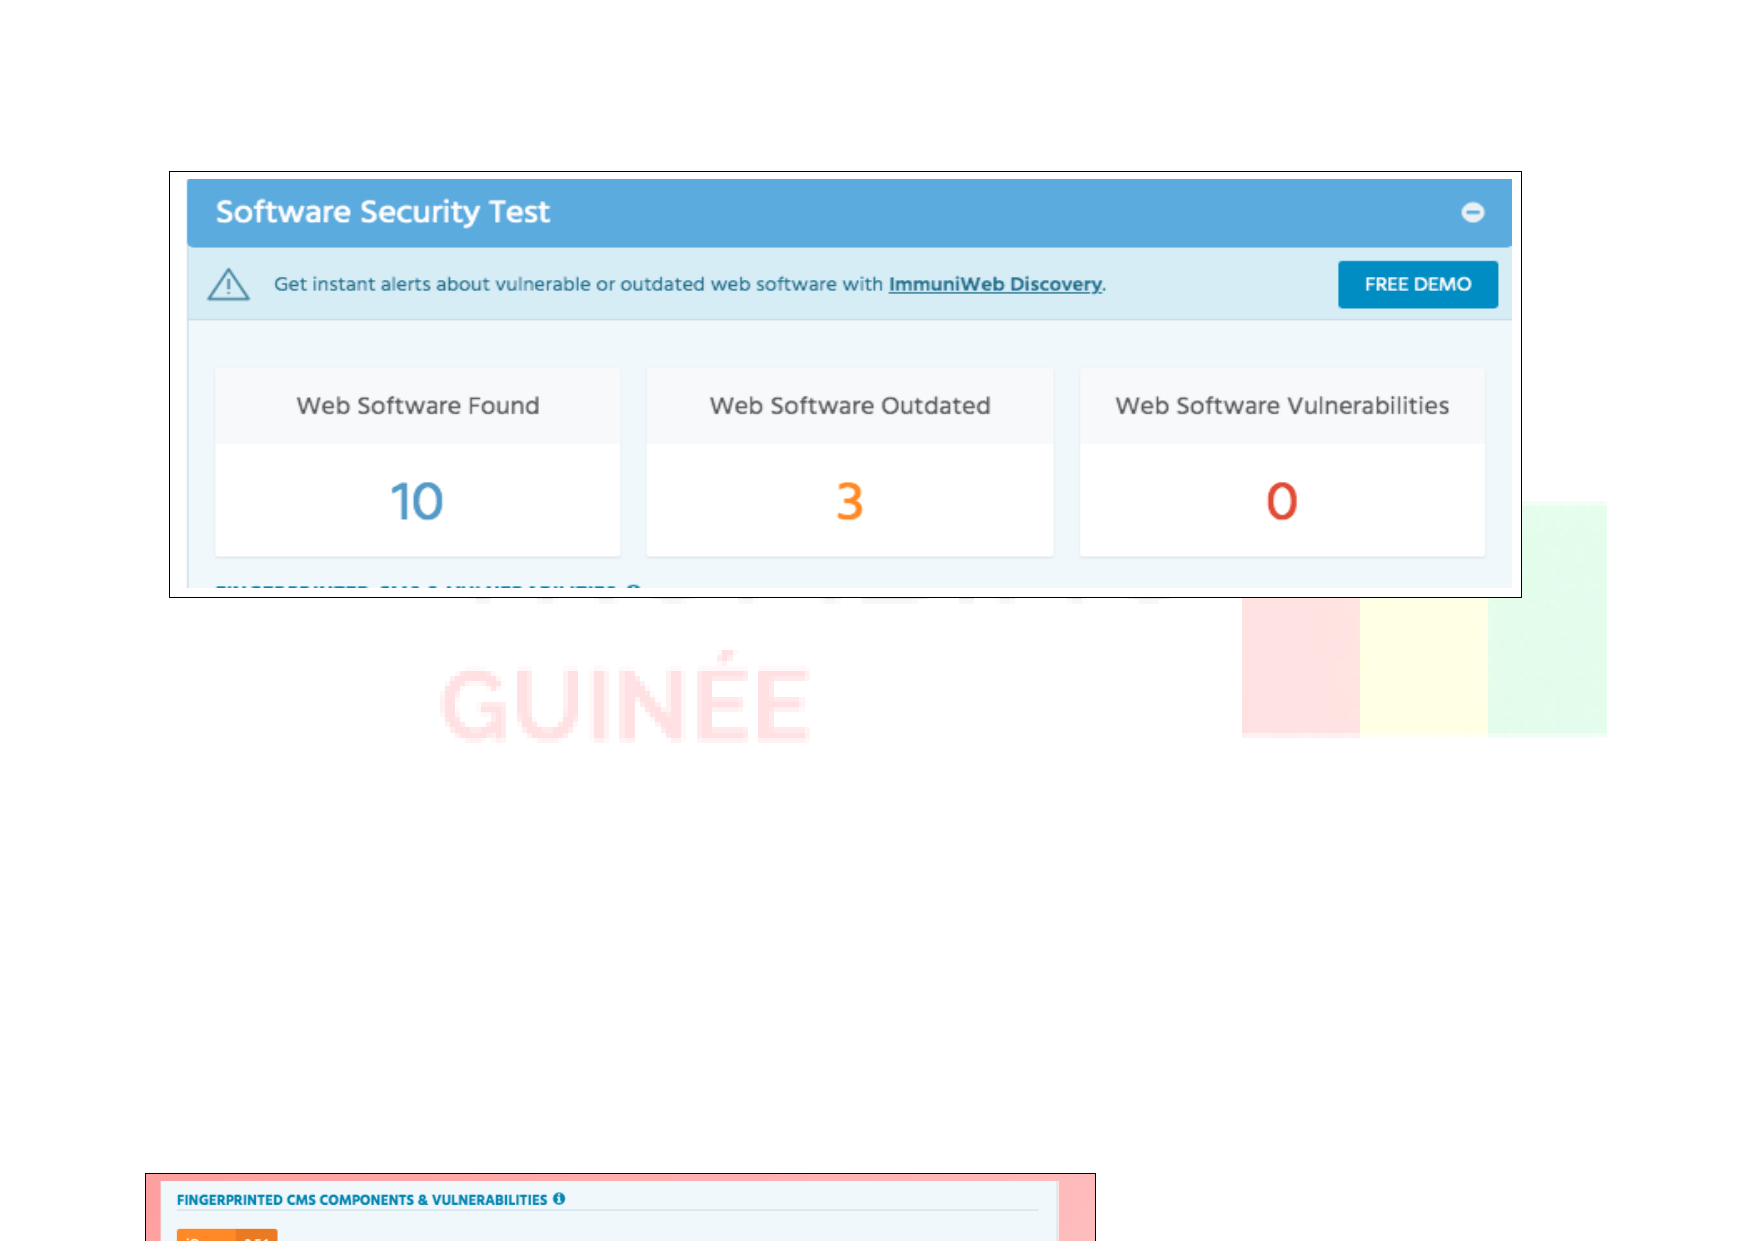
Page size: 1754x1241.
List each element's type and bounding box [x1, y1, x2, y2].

picture [160, 1181, 1059, 1241]
picture [184, 179, 1512, 588]
